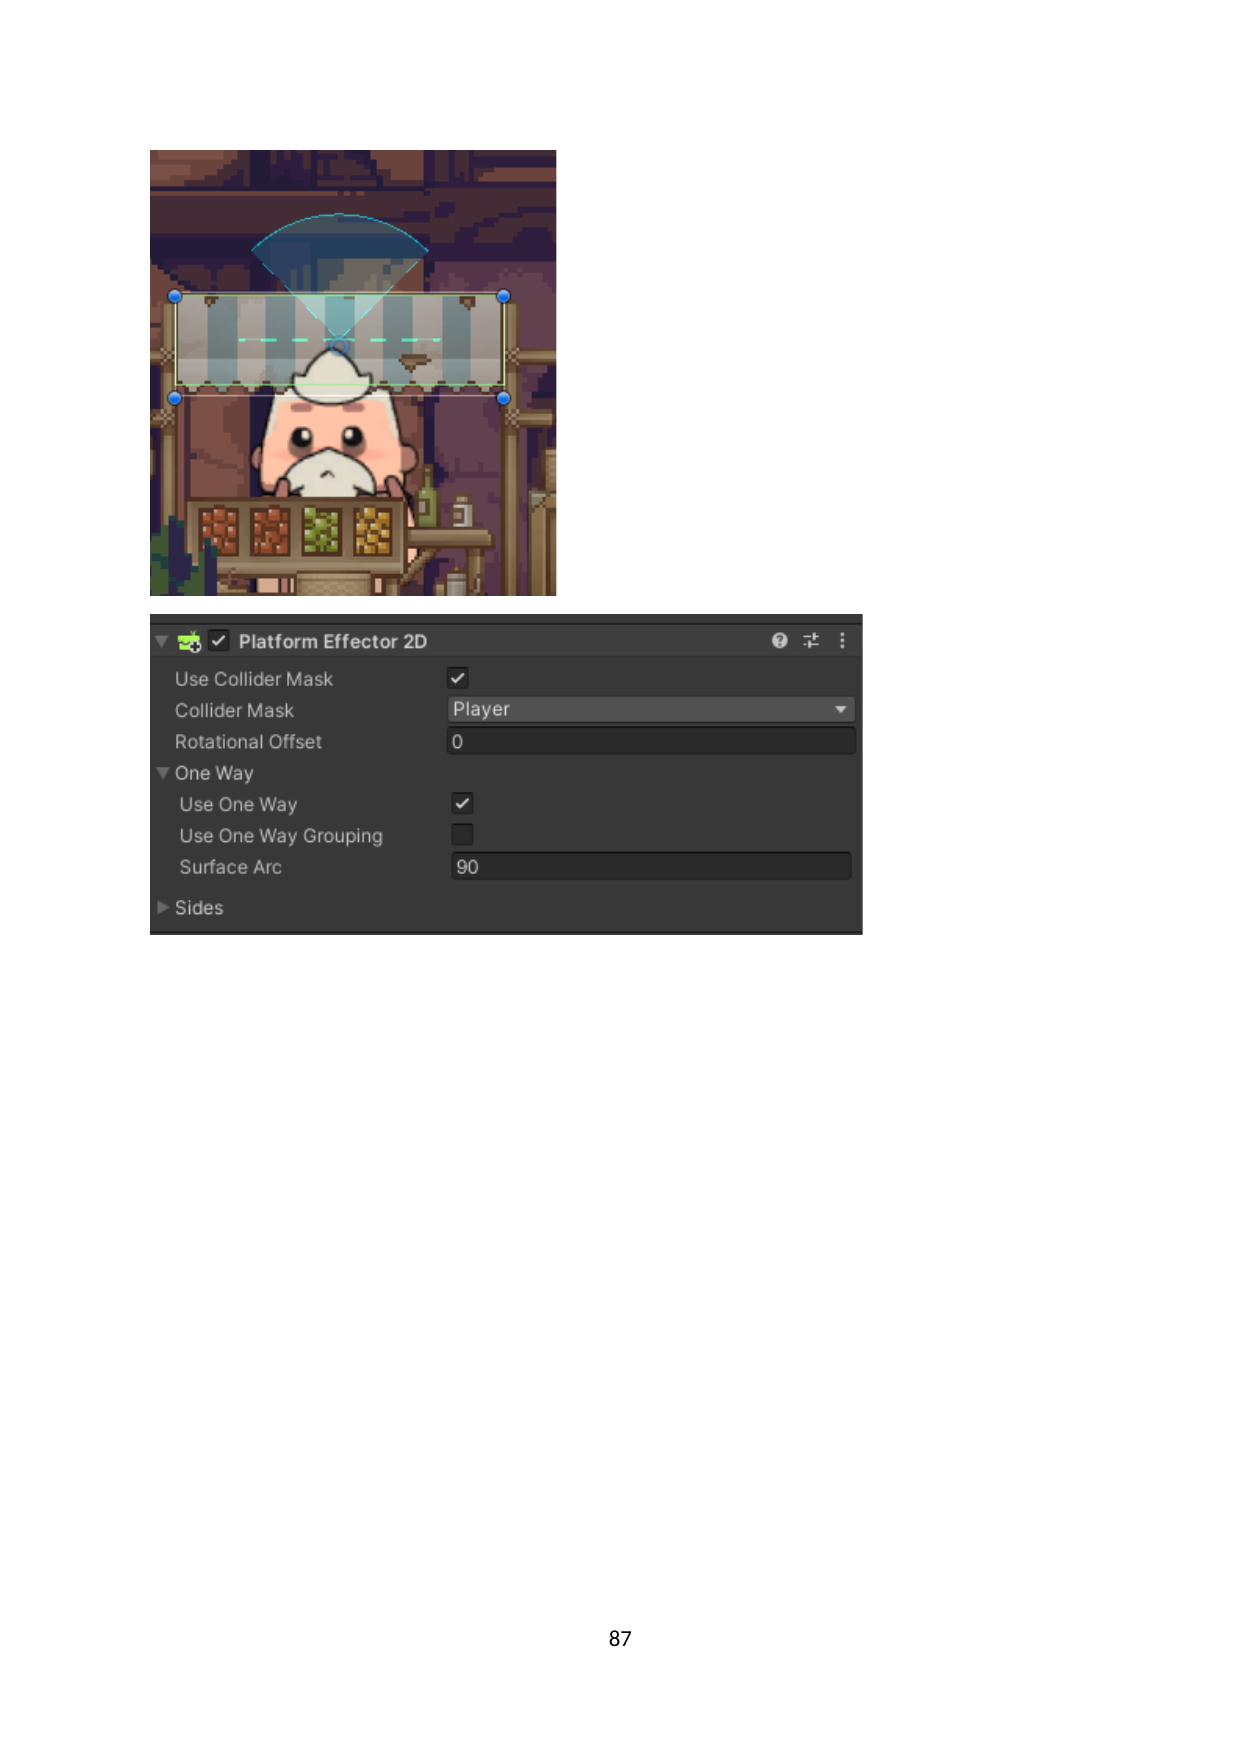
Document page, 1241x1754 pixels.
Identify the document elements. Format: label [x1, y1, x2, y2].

picture [150, 150, 557, 596]
picture [150, 614, 863, 935]
